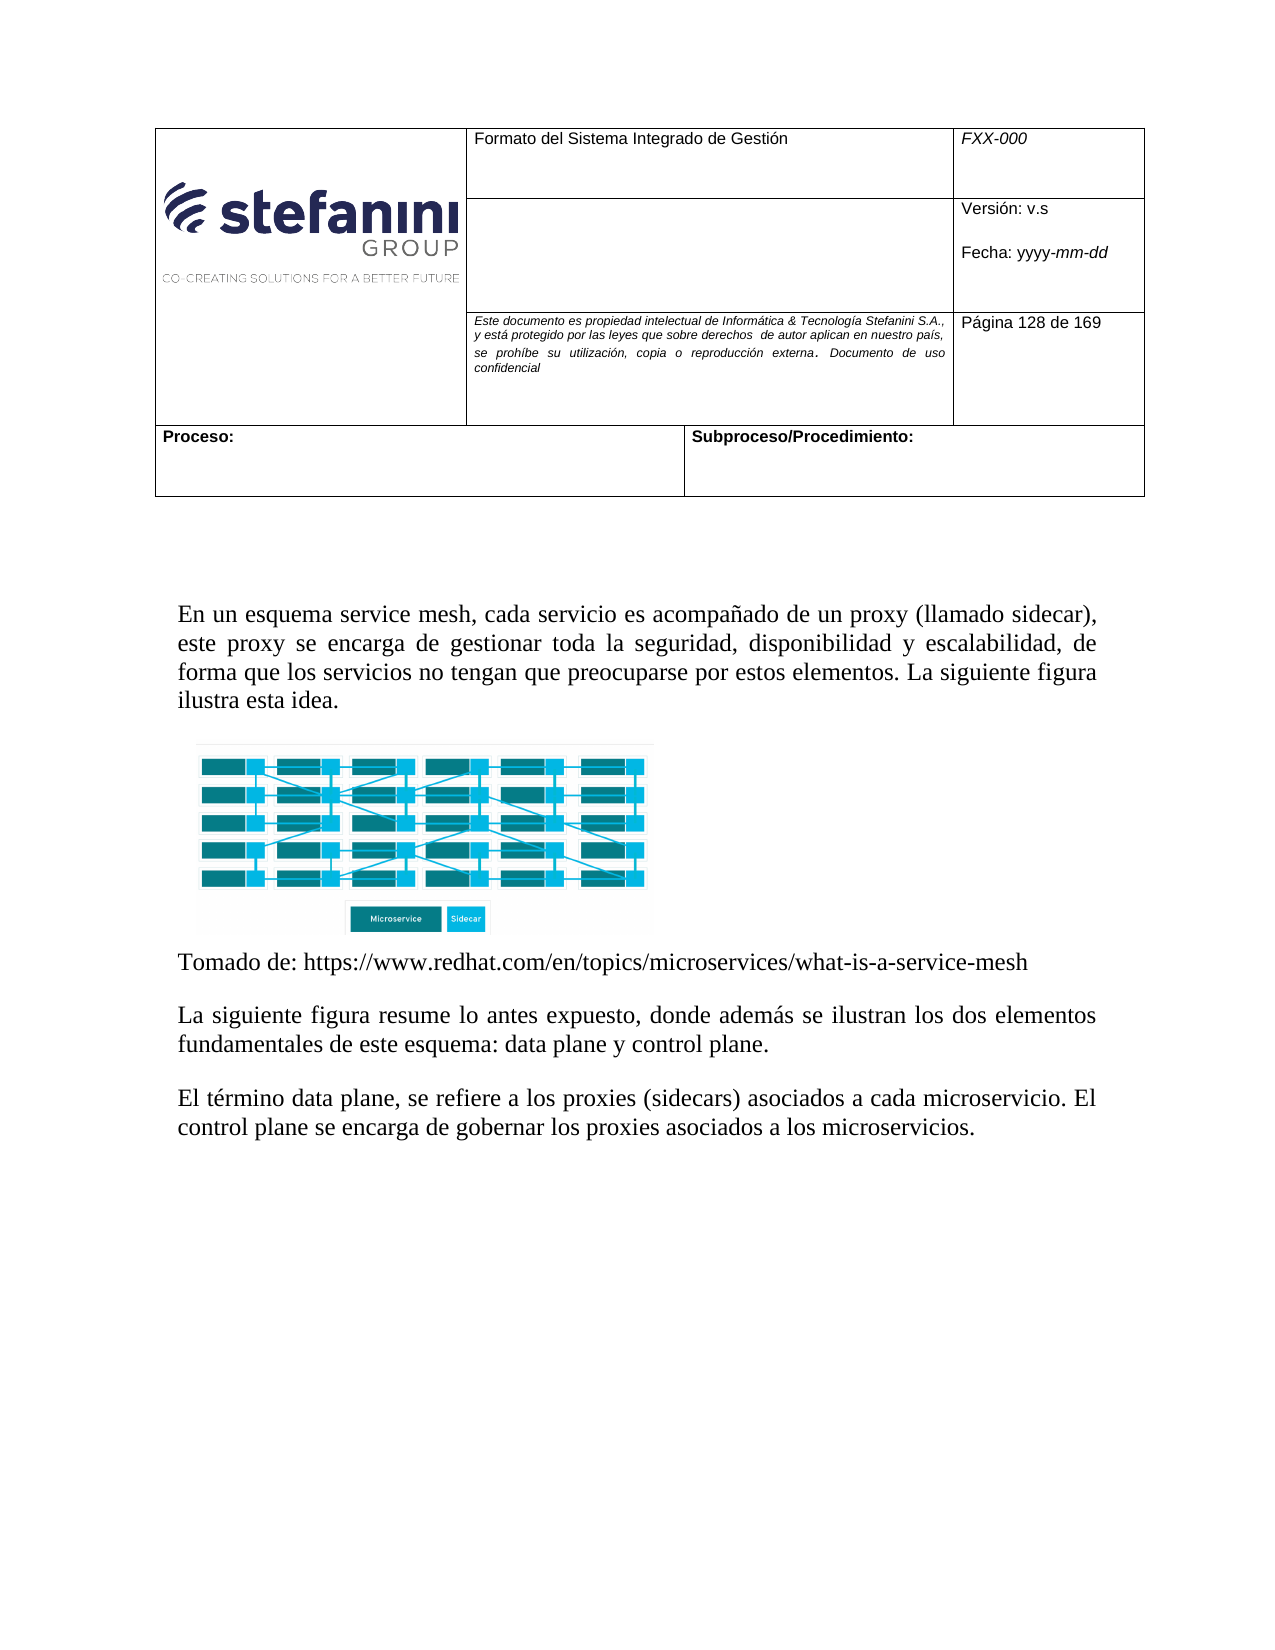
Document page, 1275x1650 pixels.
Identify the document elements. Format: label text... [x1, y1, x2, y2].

picture [196, 739, 654, 935]
text El término data plane, se refiere a los proxies (sidecars) asociados a cada microservicio. El control plane se encarga de gobernar los proxies asociados a los microservicios. [177, 1083, 1098, 1140]
text Tomado de: https://www.redhat.com/en/topics/microservices/what-is-a-service-mesh [177, 947, 1098, 975]
text En un esquema service mesh, cada servicio es acompañado de un proxy (llamado sidecar), este proxy se encarga de gestionar toda la seguridad, disponibilidad y escalabilidad, de forma que los servicios no tengan que preocuparse por estos elementos. La siguiente figura ilustra esta idea. [177, 599, 1098, 714]
picture [162, 182, 460, 286]
text La siguiente figura resume lo antes expuesto, donde además se ilustran los dos elementos fundamentales de este esquema: data plane y control plane. [177, 1000, 1098, 1058]
